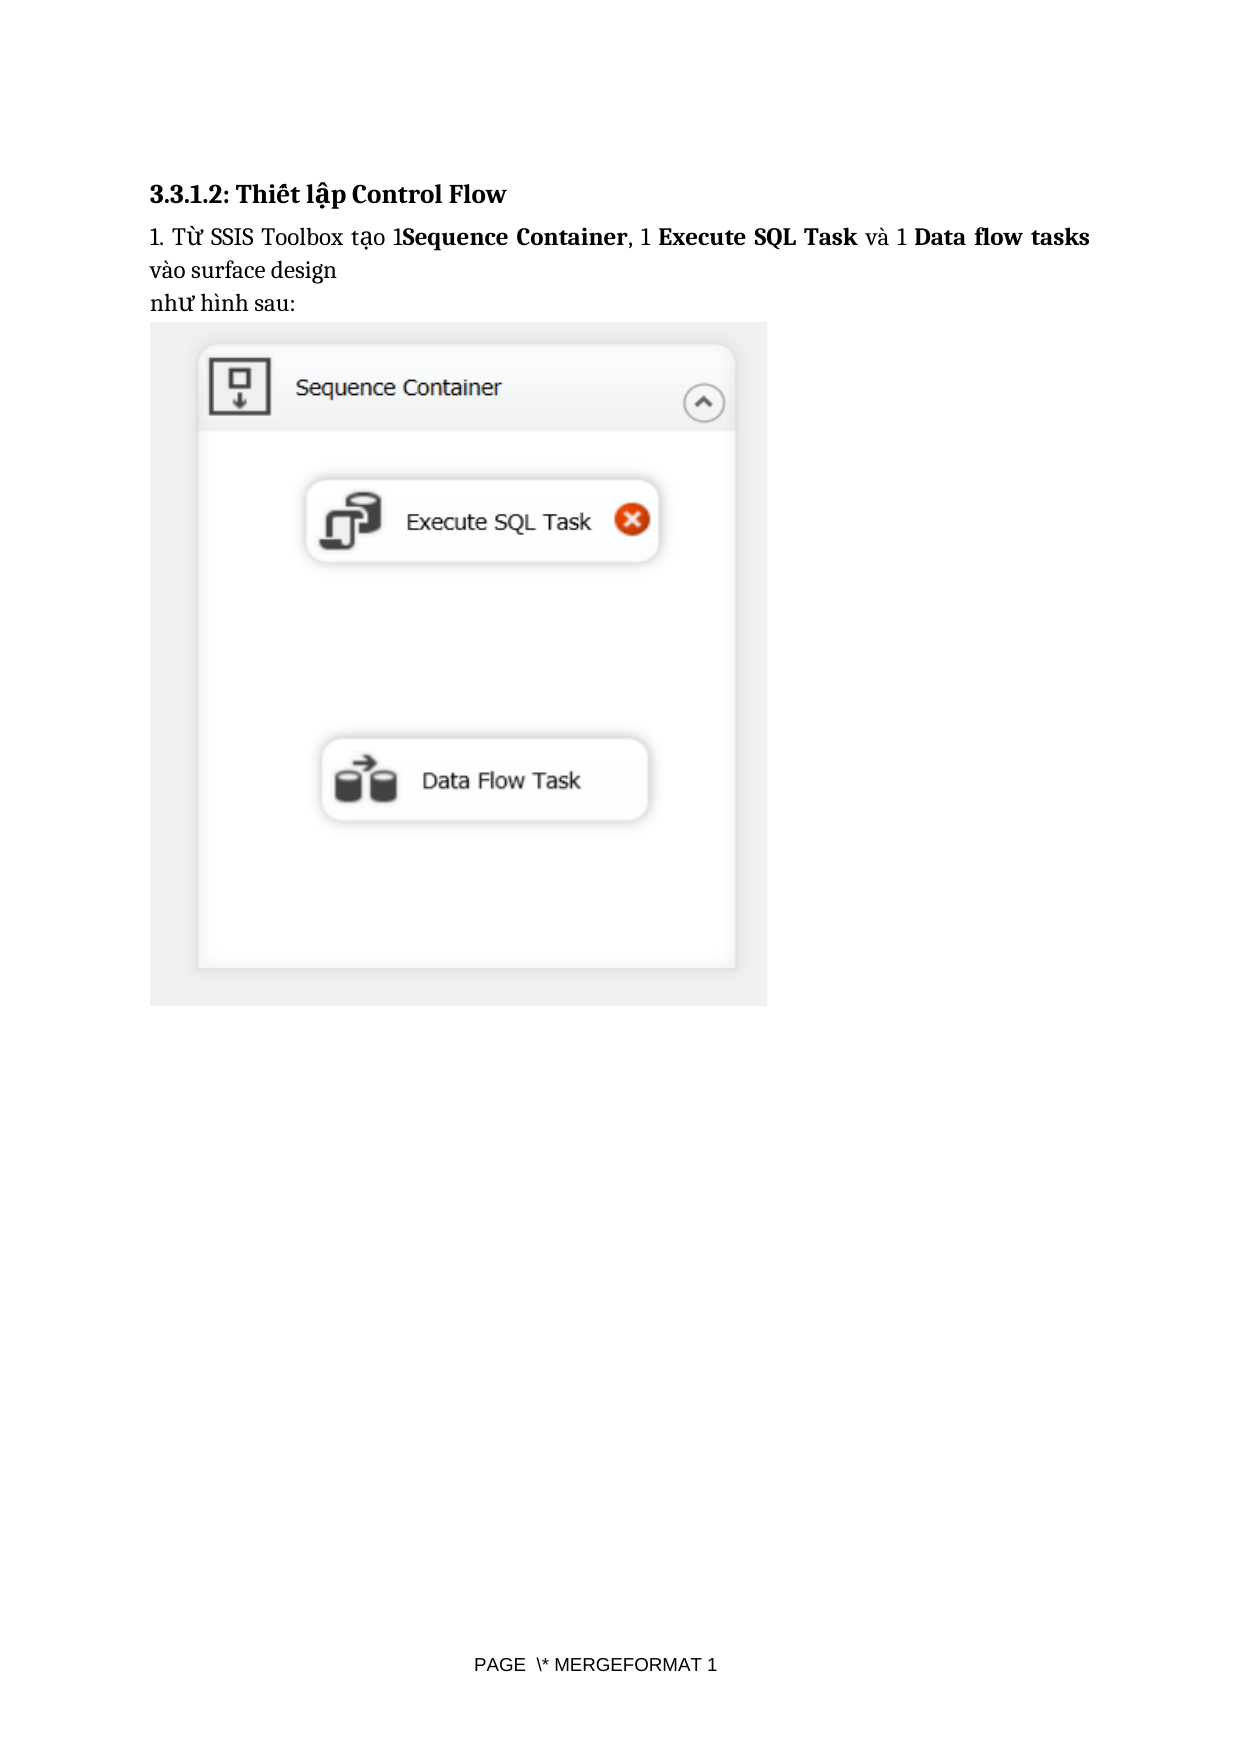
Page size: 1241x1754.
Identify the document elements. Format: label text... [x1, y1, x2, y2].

text 1. Từ SSIS Toolbox tạo 1Sequence Container, 1 Execute SQL Task và 1 Data flow tasks vào surface design [150, 223, 1090, 285]
text như hình sau: [150, 289, 1090, 318]
picture [150, 322, 768, 1006]
subtitle 3.3.1.2: Thiết lập Control Flow [150, 179, 1090, 210]
